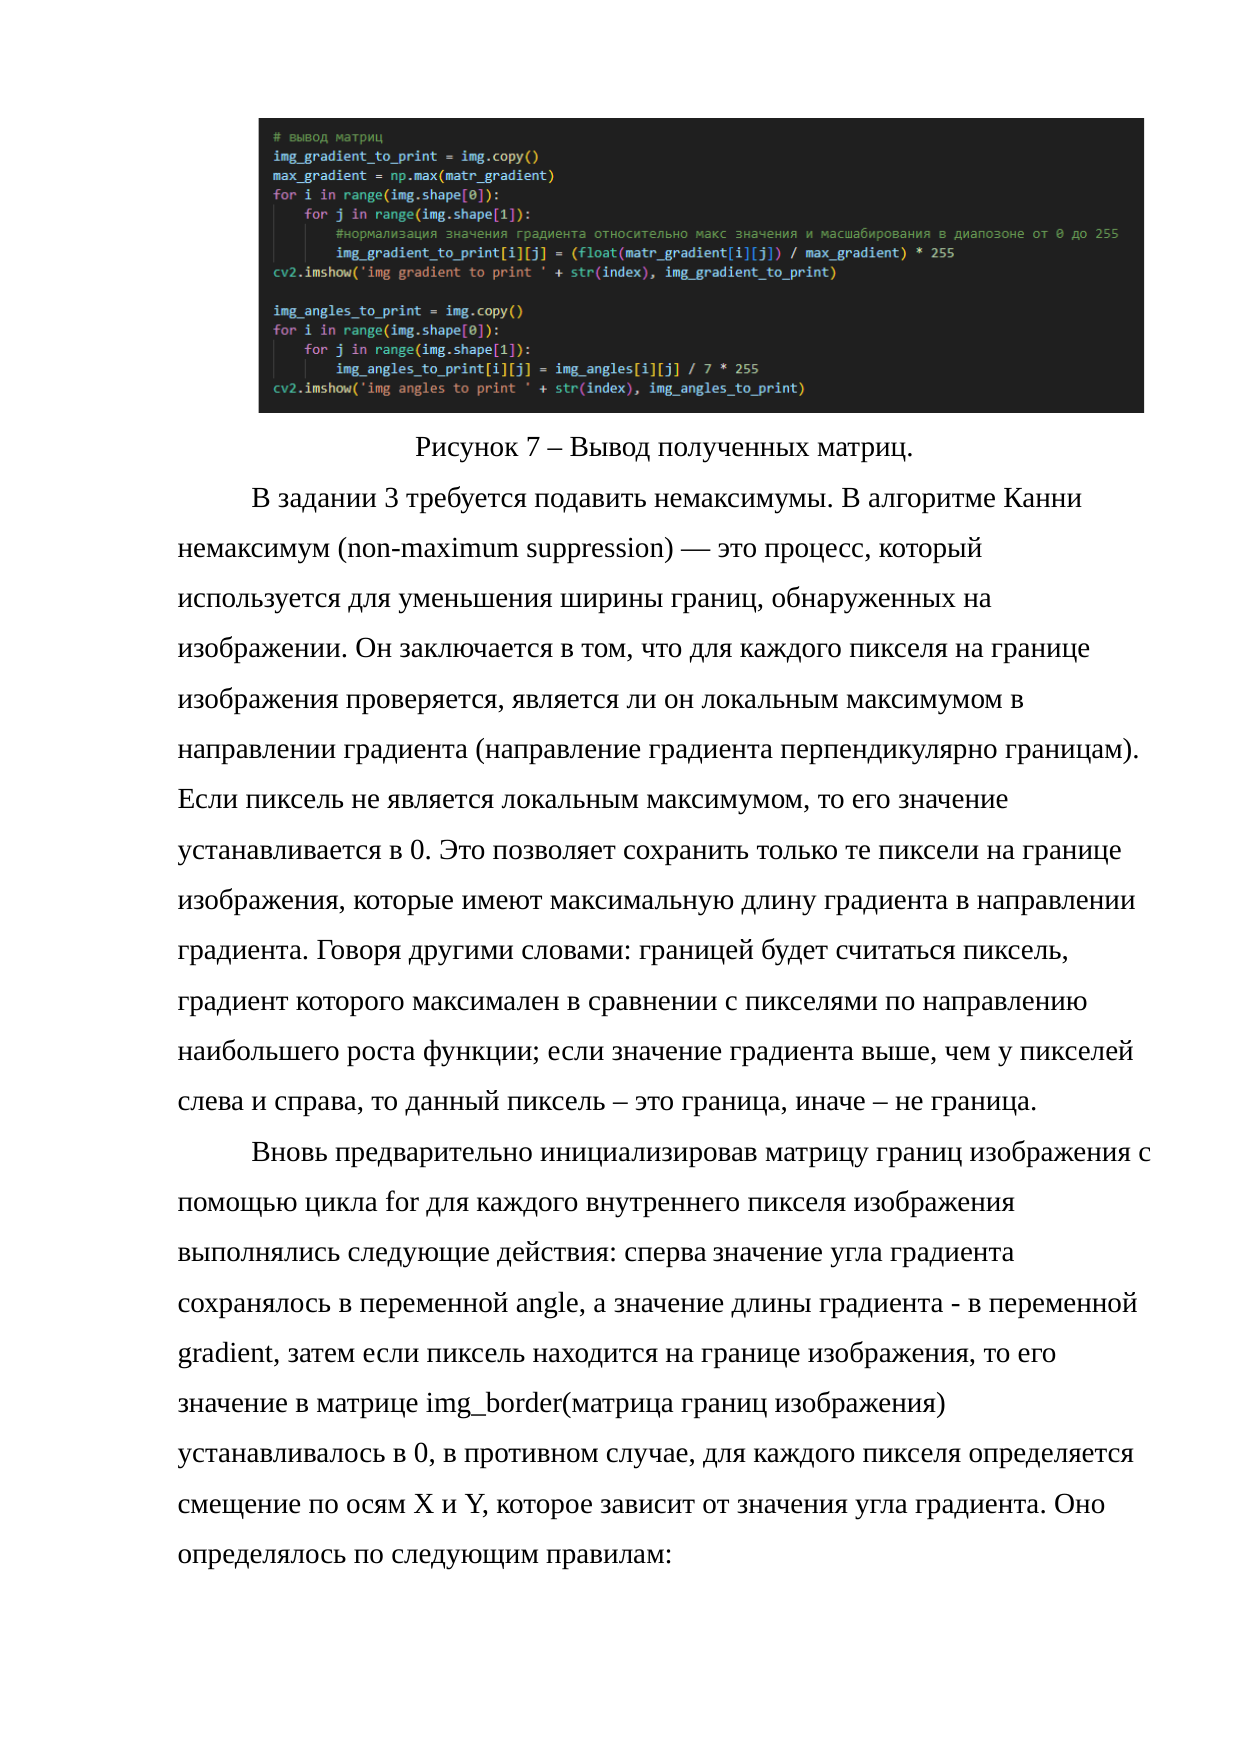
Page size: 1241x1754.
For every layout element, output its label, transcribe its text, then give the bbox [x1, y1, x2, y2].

picture [258, 118, 1145, 413]
text В задании 3 требуется подавить немаксимумы. В алгоритме Канни немаксимум (non-maximum suppression) — это процесс, который используется для уменьшения ширины границ, обнаруженных на изображении. Он заключается в том, что для каждого пикселя на границе изображения проверяется, является ли он локальным максимумом в направлении градиента (направление градиента перпендикулярно границам). Если пиксель не является локальным максимумом, то его значение устанавливается в 0. Это позволяет сохранить только те пиксели на границе изображения, которые имеют максимальную длину градиента в направлении градиента. Говоря другими словами: границей будет считаться пиксель, градиент которого максимален в сравнении с пикселями по направлению наибольшего роста функции; если значение градиента выше, чем у пикселей слева и справа, то данный пиксель – это граница, иначе – не граница. [177, 480, 1152, 1117]
text Вновь предварительно инициализировав матрицу границ изображения с помощью цикла for для каждого внутреннего пикселя изображения выполнялись следующие действия: сперва значение угла градиента сохранялось в переменной angle, а значение длины градиента - в переменной gradient, затем если пиксель находится на границе изображения, то его значение в матрице img_border(матрица границ изображения) устанавливалось в 0, в противном случае, для каждого пикселя определяется смещение по осям X и Y, которое зависит от значения угла градиента. Оно определялось по следующим правилам: [177, 1134, 1152, 1570]
